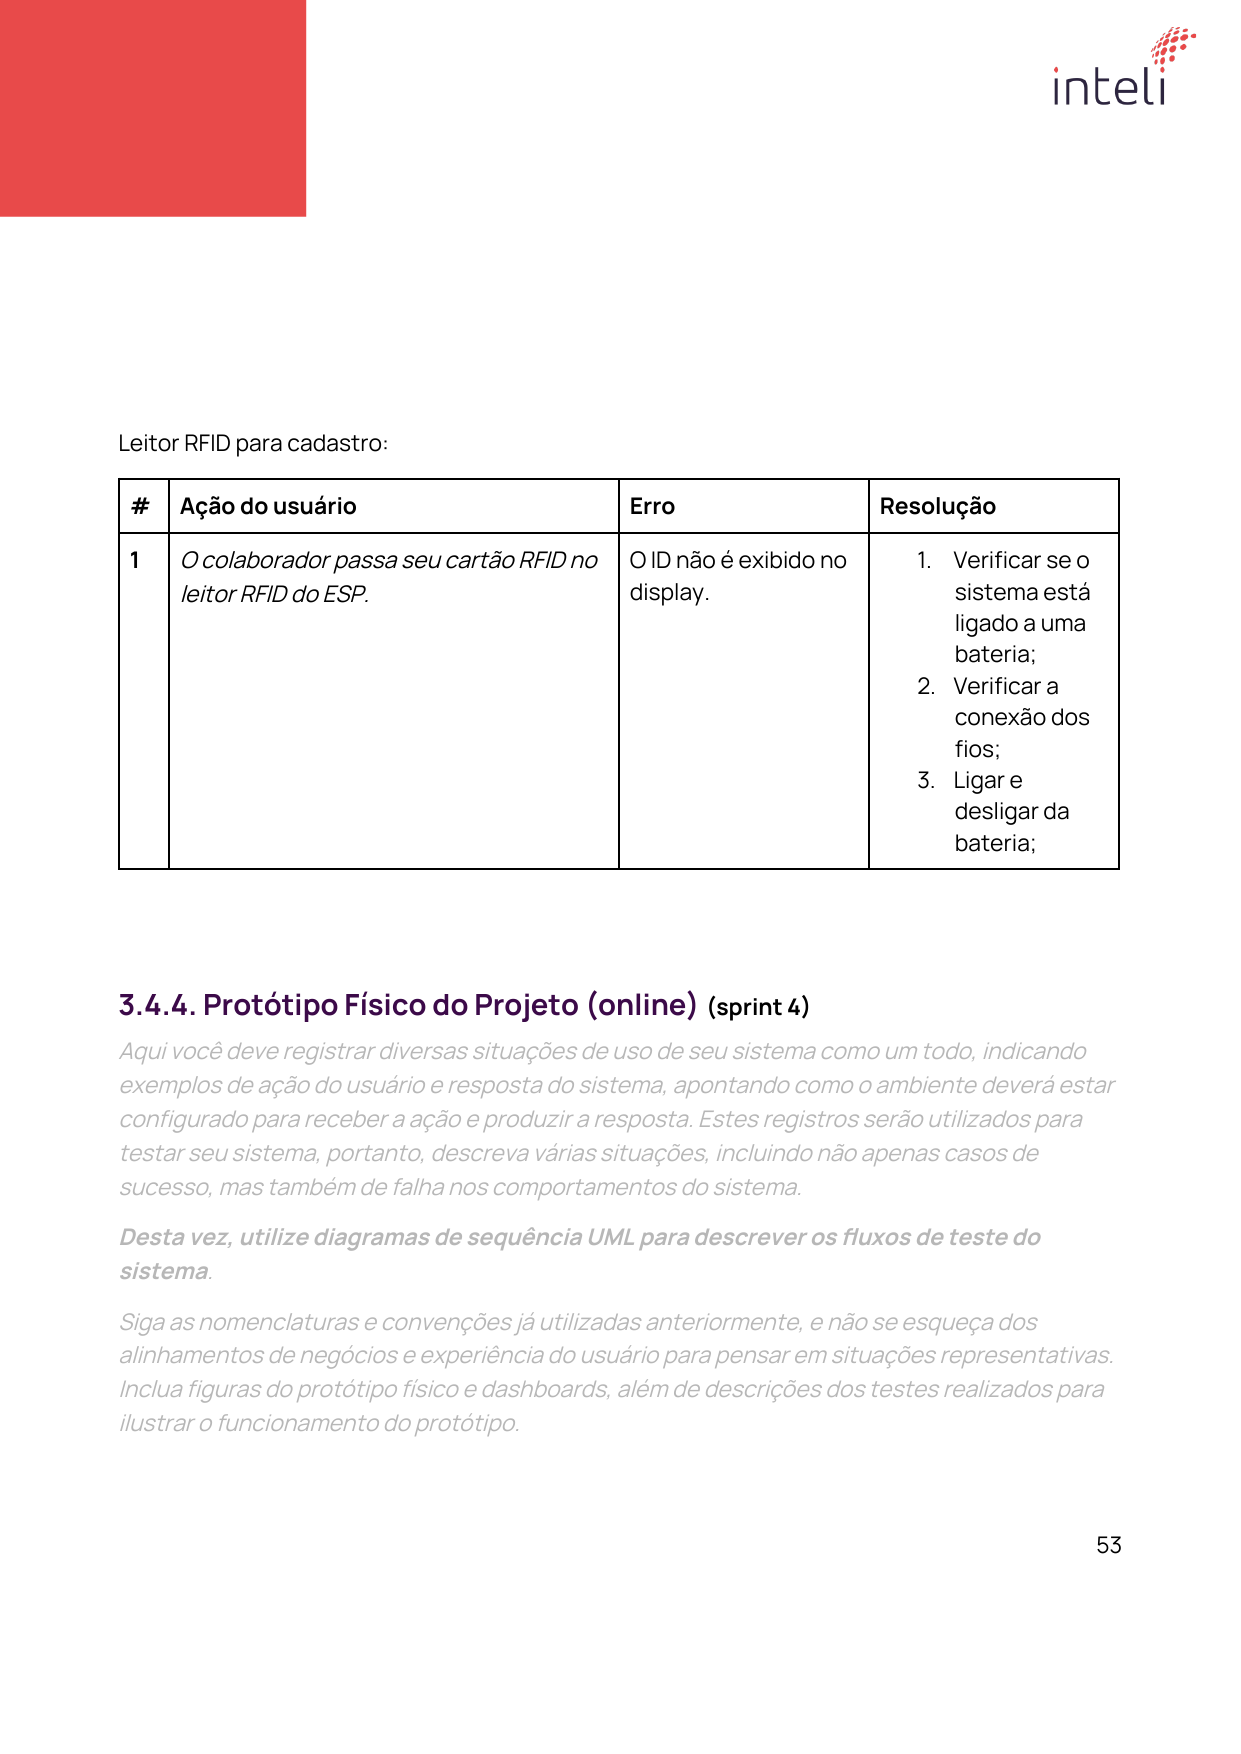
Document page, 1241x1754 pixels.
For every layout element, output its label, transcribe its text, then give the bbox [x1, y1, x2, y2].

text Aqui você deve registrar diversas situações de uso de seu sistema como um todo, indicando exemplos de ação do usuário e resposta do sistema, apontando como o ambiente deverá estar configurado para receber a ação e produzir a resposta. Estes registros serão utilizados para testar seu sistema, portanto, descreva várias situações, incluindo não apenas casos de sucesso, mas também de falha nos comportamentos do sistema. [118, 1035, 1122, 1202]
table_header Erro [620, 480, 868, 532]
table_cell Verificar se o sistema está ligado a uma bateria; Verificar a conexão dos fios; Ligar e desligar da bateria; [870, 534, 1118, 868]
table_header Ação do usuário [170, 480, 618, 532]
picture [1054, 27, 1197, 105]
table_cell O ID não é exibido no display. [620, 534, 868, 868]
table_header Resolução [870, 480, 1118, 532]
text Desta vez, utilize diagramas de sequência UML para descrever os fluxos de teste do sistema. [118, 1221, 1122, 1286]
text Leitor RFID para cadastro: [118, 427, 1122, 458]
table_cell 1 [120, 534, 168, 868]
picture [0, 0, 307, 217]
text 3.4.4. Protótipo Físico do Projeto (online) (sprint 4) [118, 984, 1122, 1024]
table_cell O colaborador passa seu cartão RFID no leitor RFID do ESP. [170, 534, 618, 868]
table_header # [120, 480, 168, 532]
text Siga as nomenclaturas e convenções já utilizadas anteriormente, e não se esqueça dos alinhamentos de negócios e experiência do usuário para pensar em situações representativas. Inclua figuras do protótipo físico e dashboards, além de descrições dos testes realizados para ilustrar o funcionamento do protótipo. [118, 1306, 1122, 1438]
